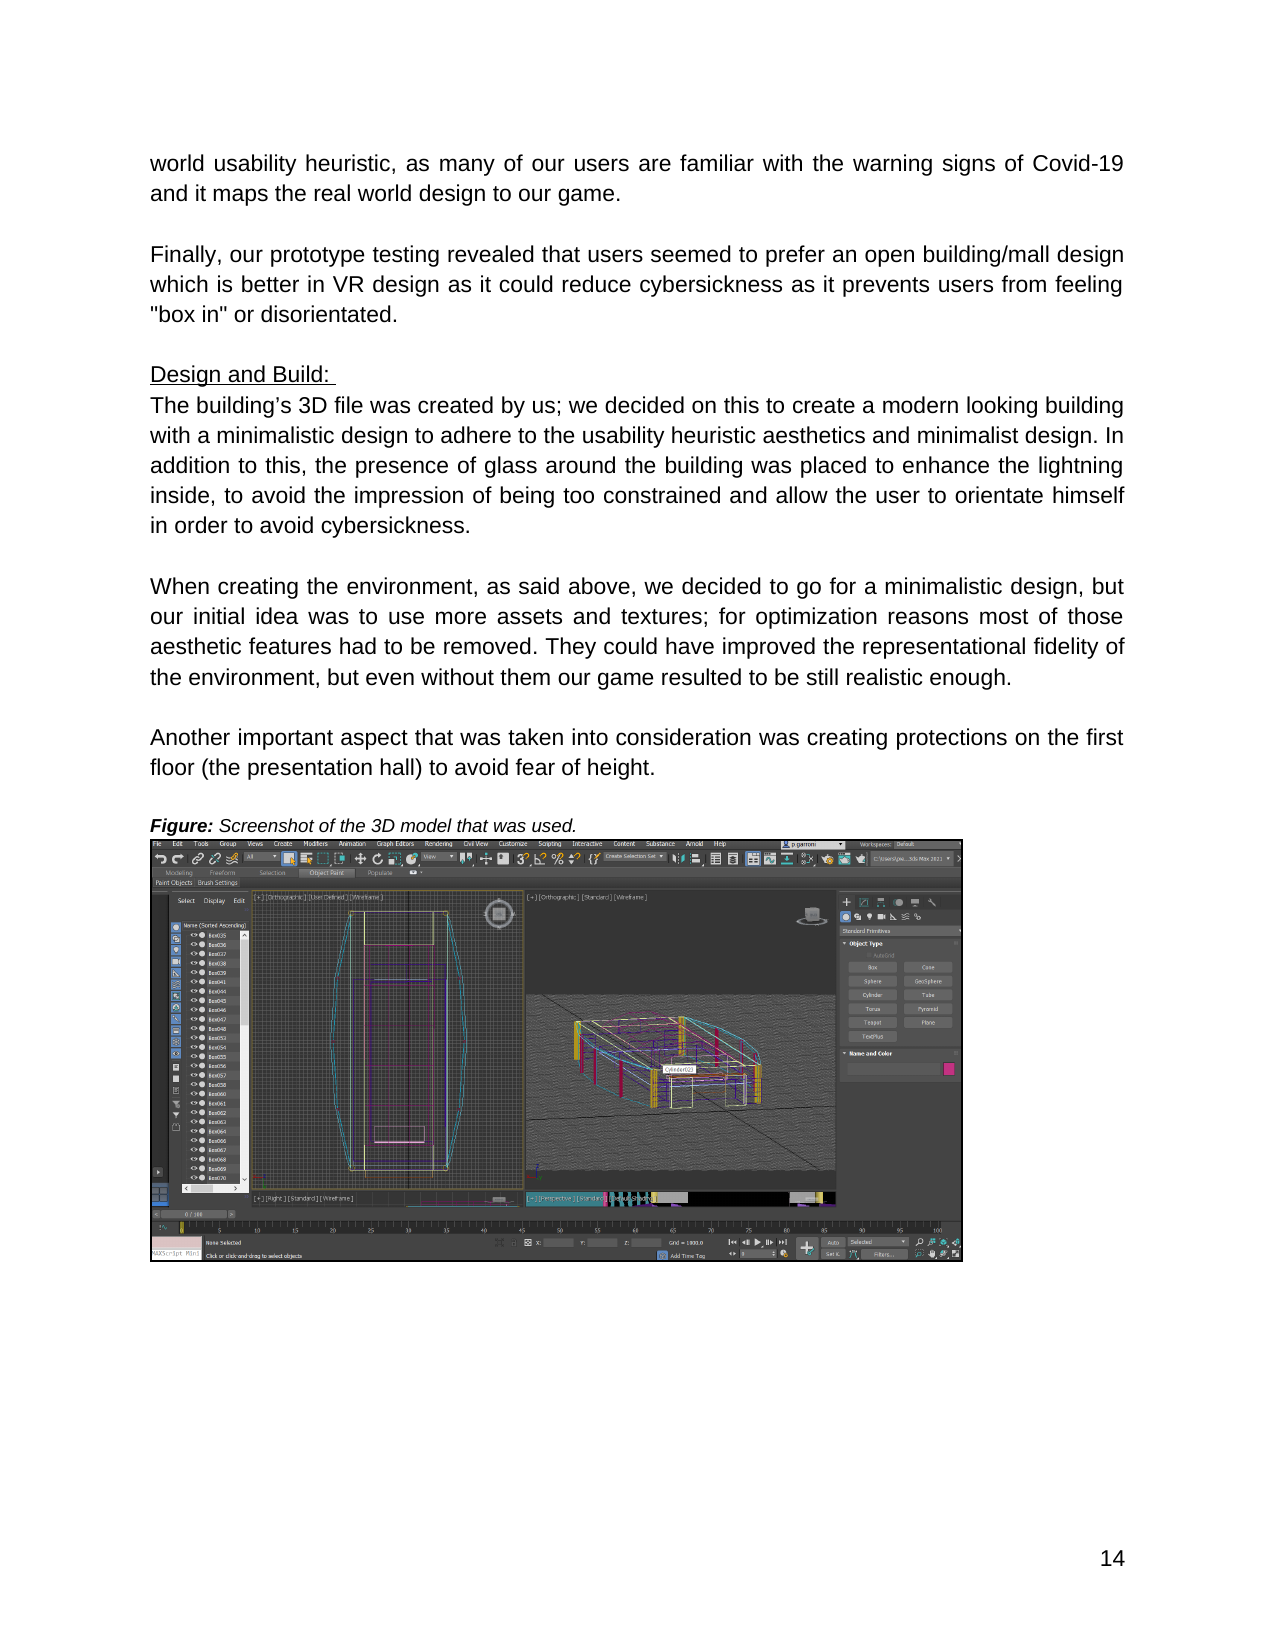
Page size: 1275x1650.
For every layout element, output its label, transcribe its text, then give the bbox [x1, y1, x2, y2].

text Figure: Screenshot of the 3D model that was used. [150, 814, 1125, 836]
text Finally, our prototype testing revealed that users seemed to prefer an open building/mall design which is better in VR design as it could reduce cybersickness as it prevents users from feeling "box in" or disorientated. [150, 241, 1125, 327]
picture [152, 841, 961, 1260]
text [150, 150, 1125, 207]
text The building’s 3D file was created by us; we decided on this to create a modern looking building with a minimalistic design to adhere to the usability heuristic aesthetics and minimalist design. In addition to this, the presence of glass around the building was placed to enhance the lightning inside, to avoid the impression of being too constrained and allow the user to orientate himself in order to avoid cybersickness. [150, 392, 1125, 539]
subtitle Design and Build: [150, 361, 1125, 388]
text Another important aspect that was taken into consideration was creating protections on the first floor (the presentation hall) to avoid fear of height. [150, 724, 1125, 781]
text When creating the environment, as said above, we decided to go for a minimalistic design, but our initial idea was to use more assets and textures; for optimization reasons most of those aesthetic features had to be removed. They could have improved the representational fidelity of the environment, but even without them our game resulted to be still realistic enough. [150, 573, 1125, 690]
